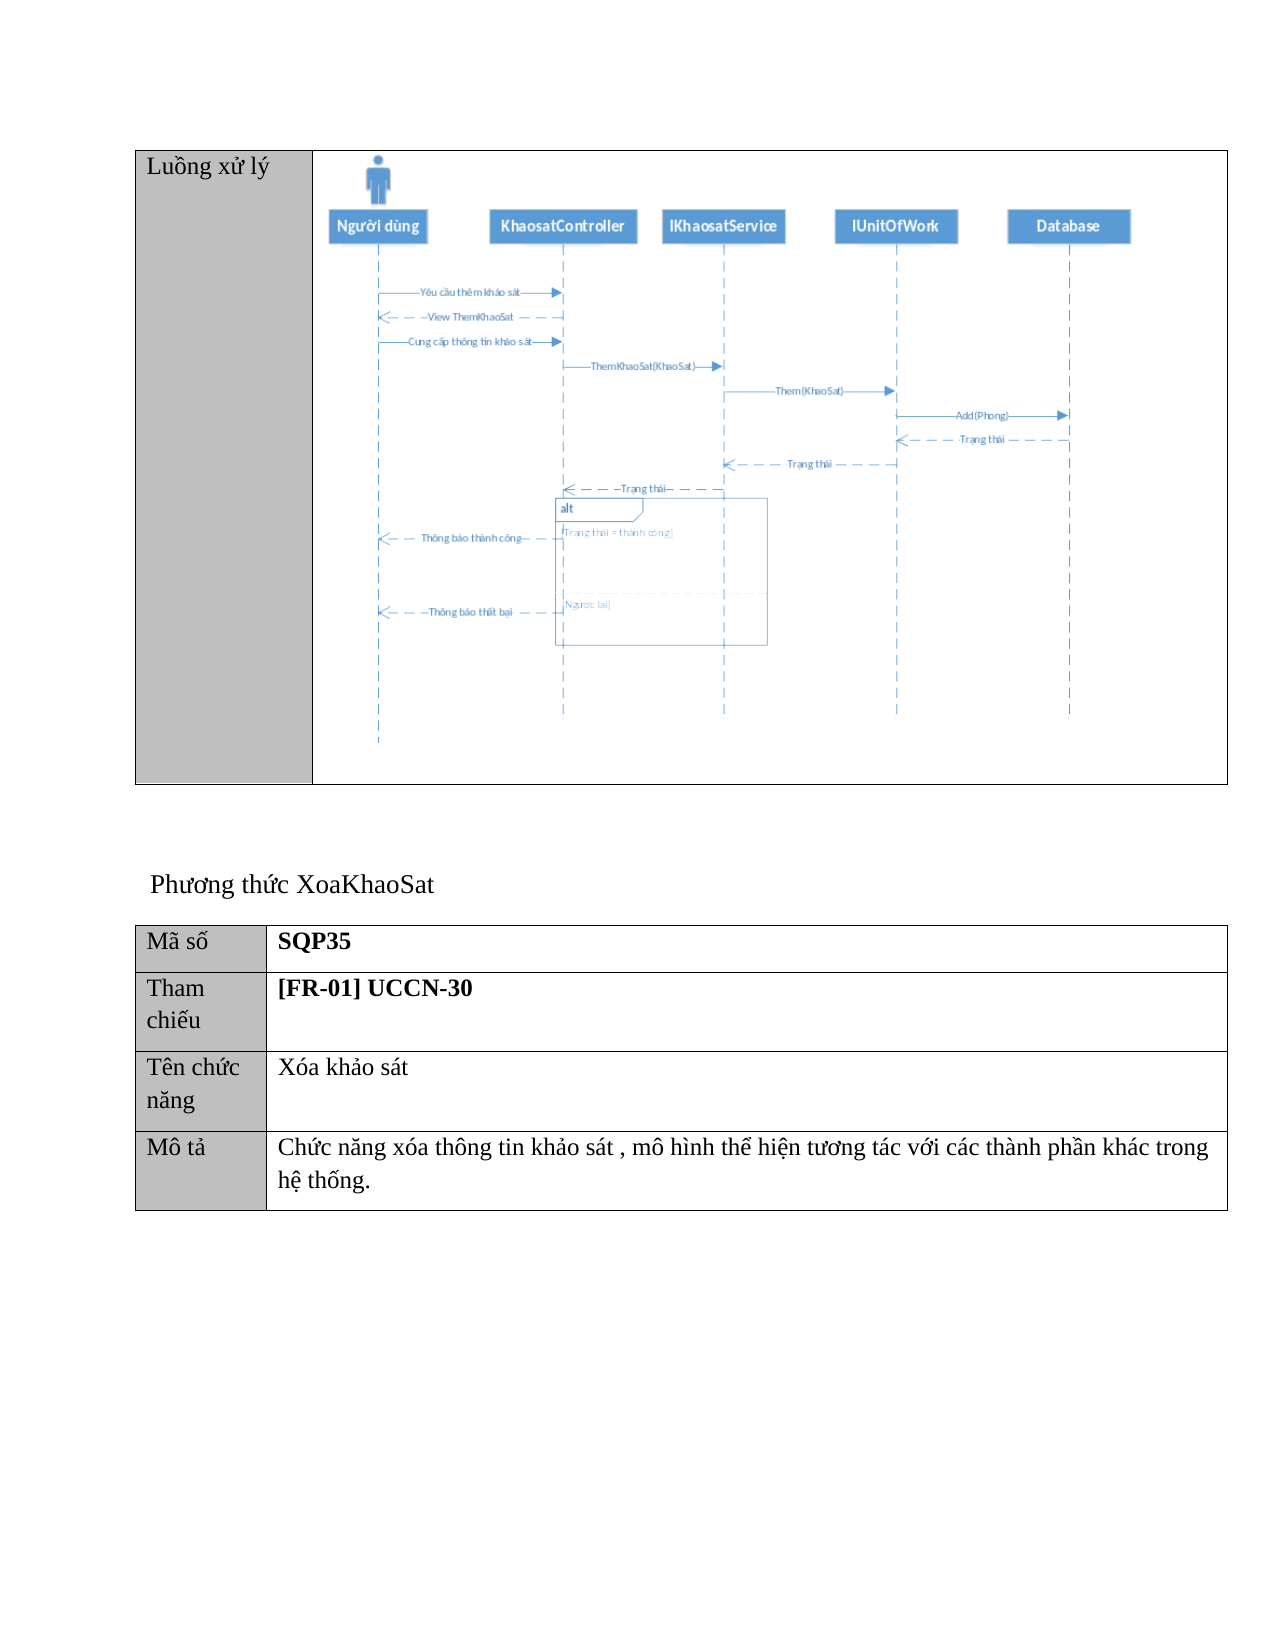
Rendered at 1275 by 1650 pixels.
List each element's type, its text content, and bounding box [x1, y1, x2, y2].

table_cell Tham chiếu [136, 973, 266, 1051]
table_cell Tên chức năng [136, 1052, 266, 1131]
table_cell Luồng xử lý [136, 151, 312, 783]
table_cell Mô tả [136, 1132, 266, 1210]
table_cell [FR-01] UCCN-30 [267, 973, 1227, 1051]
table_cell Xóa khảo sát [267, 1052, 1227, 1131]
table_cell Chức năng xóa thông tin khảo sát , mô hình thể hiện tương tác với các thành phần khác trong hệ thống. [267, 1132, 1227, 1210]
table_cell [313, 151, 1227, 783]
table_header Mã số [136, 926, 266, 972]
table_header SQP35 [267, 926, 1227, 972]
list Phương thức XoaKhaoSat [150, 868, 1125, 899]
